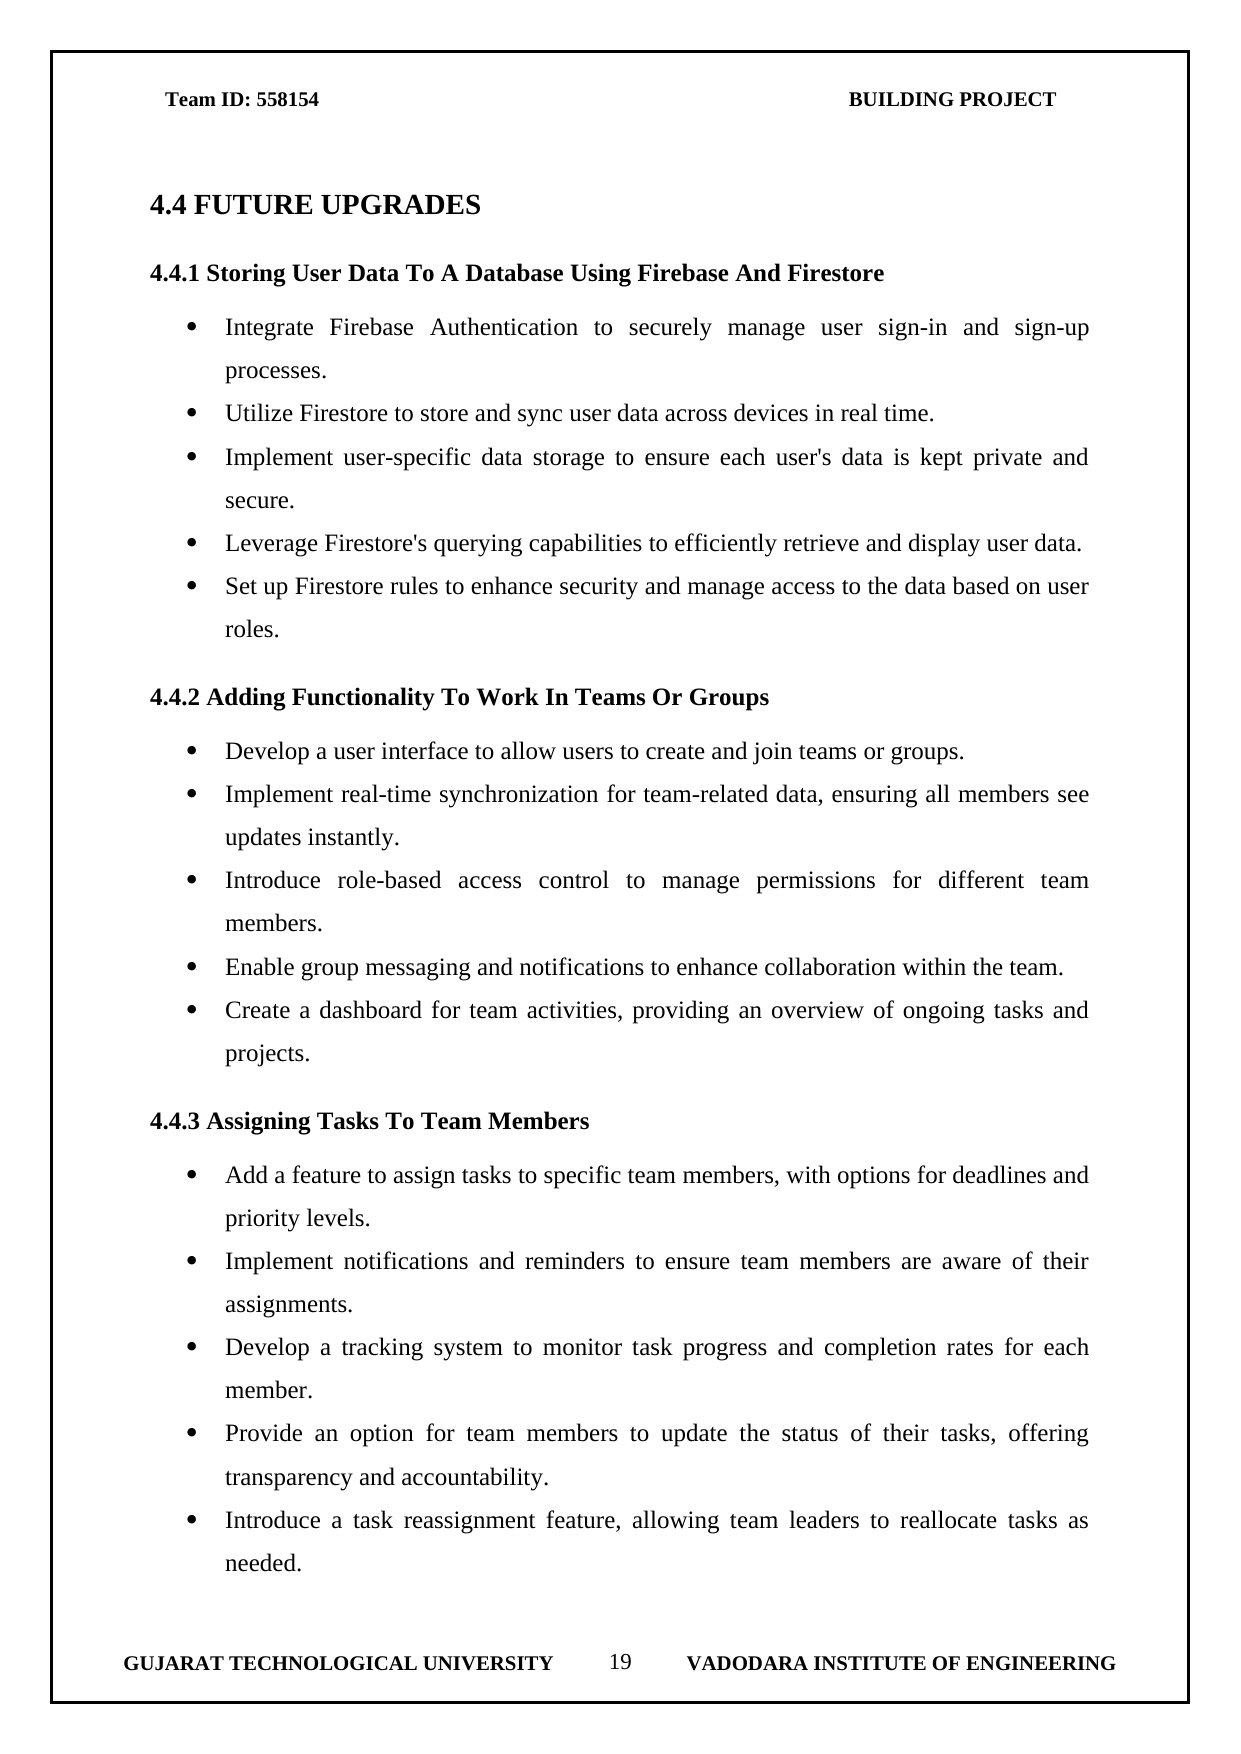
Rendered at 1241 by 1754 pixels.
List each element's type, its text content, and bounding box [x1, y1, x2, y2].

subtitle 4.4.1 Storing User Data To A Database Using Firebase And Firestore [150, 258, 1090, 287]
list Enable group messaging and notifications to enhance collaboration within the team. [187, 952, 1090, 980]
list Provide an option for team members to update the status of their tasks, offering transparency and accountability. [187, 1418, 1090, 1490]
list Integrate Firebase Authentication to securely manage user sign-in and sign-up processes. [187, 312, 1090, 384]
subtitle 4.4.3 Assigning Tasks To Team Members [150, 1106, 1090, 1135]
list Create a dashboard for team activities, providing an overview of ongoing tasks and projects. [187, 995, 1090, 1067]
list Set up Firestore rules to enhance security and manage access to the data based on user roles. [187, 571, 1090, 643]
list Implement user-specific data storage to ensure each user's data is kept private and secure. [187, 442, 1090, 513]
list Utilize Firestore to store and sync user data across devices in real time. [187, 398, 1090, 427]
list Add a feature to assign tasks to specific team members, with options for deadlines and priority levels. [187, 1160, 1090, 1232]
subtitle 4.4 FUTURE UPGRADES [150, 187, 1090, 221]
list Introduce a task reassignment feature, allowing team leaders to reallocate tasks as needed. [187, 1505, 1090, 1577]
list Introduce role-based access control to manage permissions for different team members. [187, 865, 1090, 937]
list Develop a user interface to allow users to create and join teams or groups. [187, 736, 1090, 765]
list Develop a tracking system to monitor task progress and completion rates for each member. [187, 1332, 1090, 1404]
list Implement notifications and reminders to ensure team members are aware of their assignments. [187, 1246, 1090, 1318]
list Leverage Firestore's querying capabilities to efficiently retrieve and display user data. [187, 528, 1090, 557]
list Implement real-time synchronization for team-related data, ensuring all members see updates instantly. [187, 779, 1090, 851]
subtitle 4.4.2 Adding Functionality To Work In Teams Or Groups [150, 682, 1090, 711]
